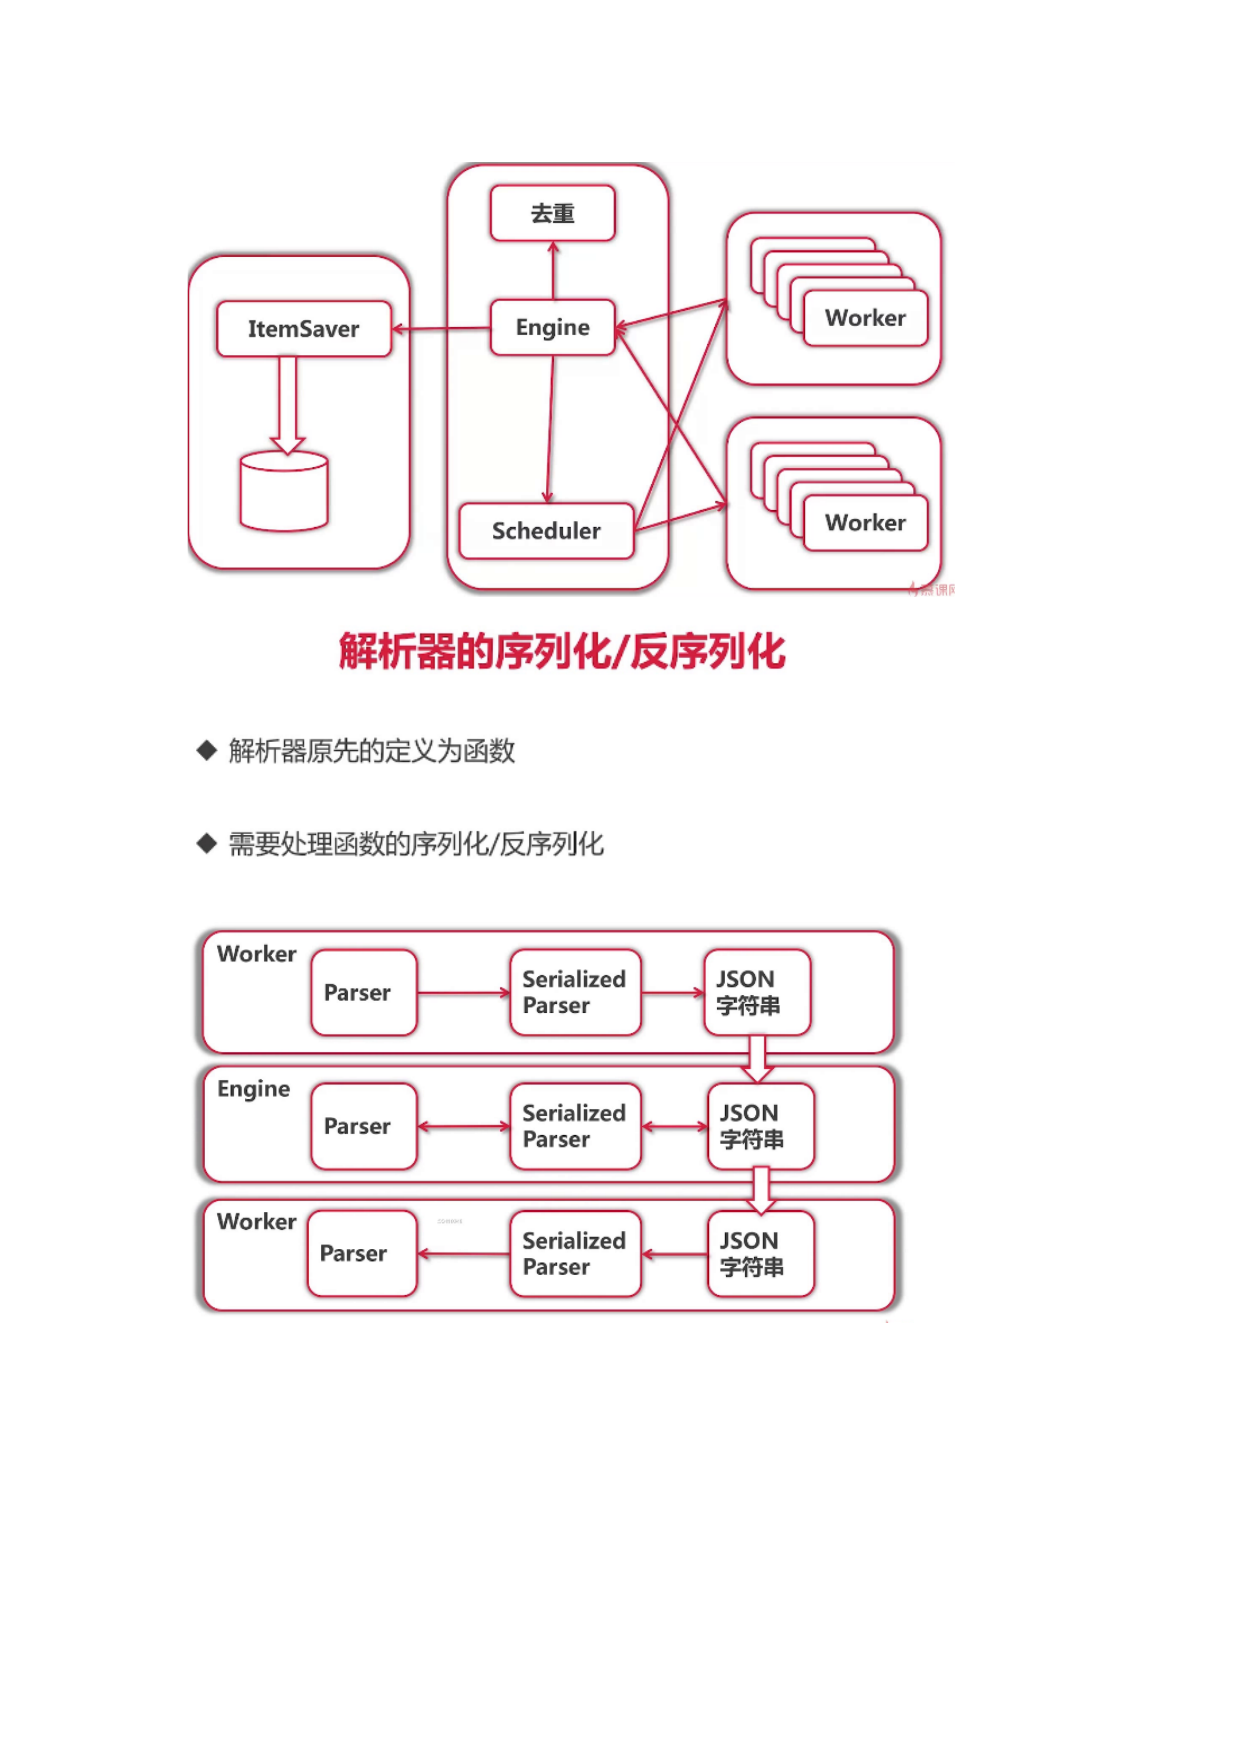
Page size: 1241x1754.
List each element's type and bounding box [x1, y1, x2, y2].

picture [187, 617, 826, 880]
picture [187, 909, 914, 1323]
picture [187, 162, 955, 597]
